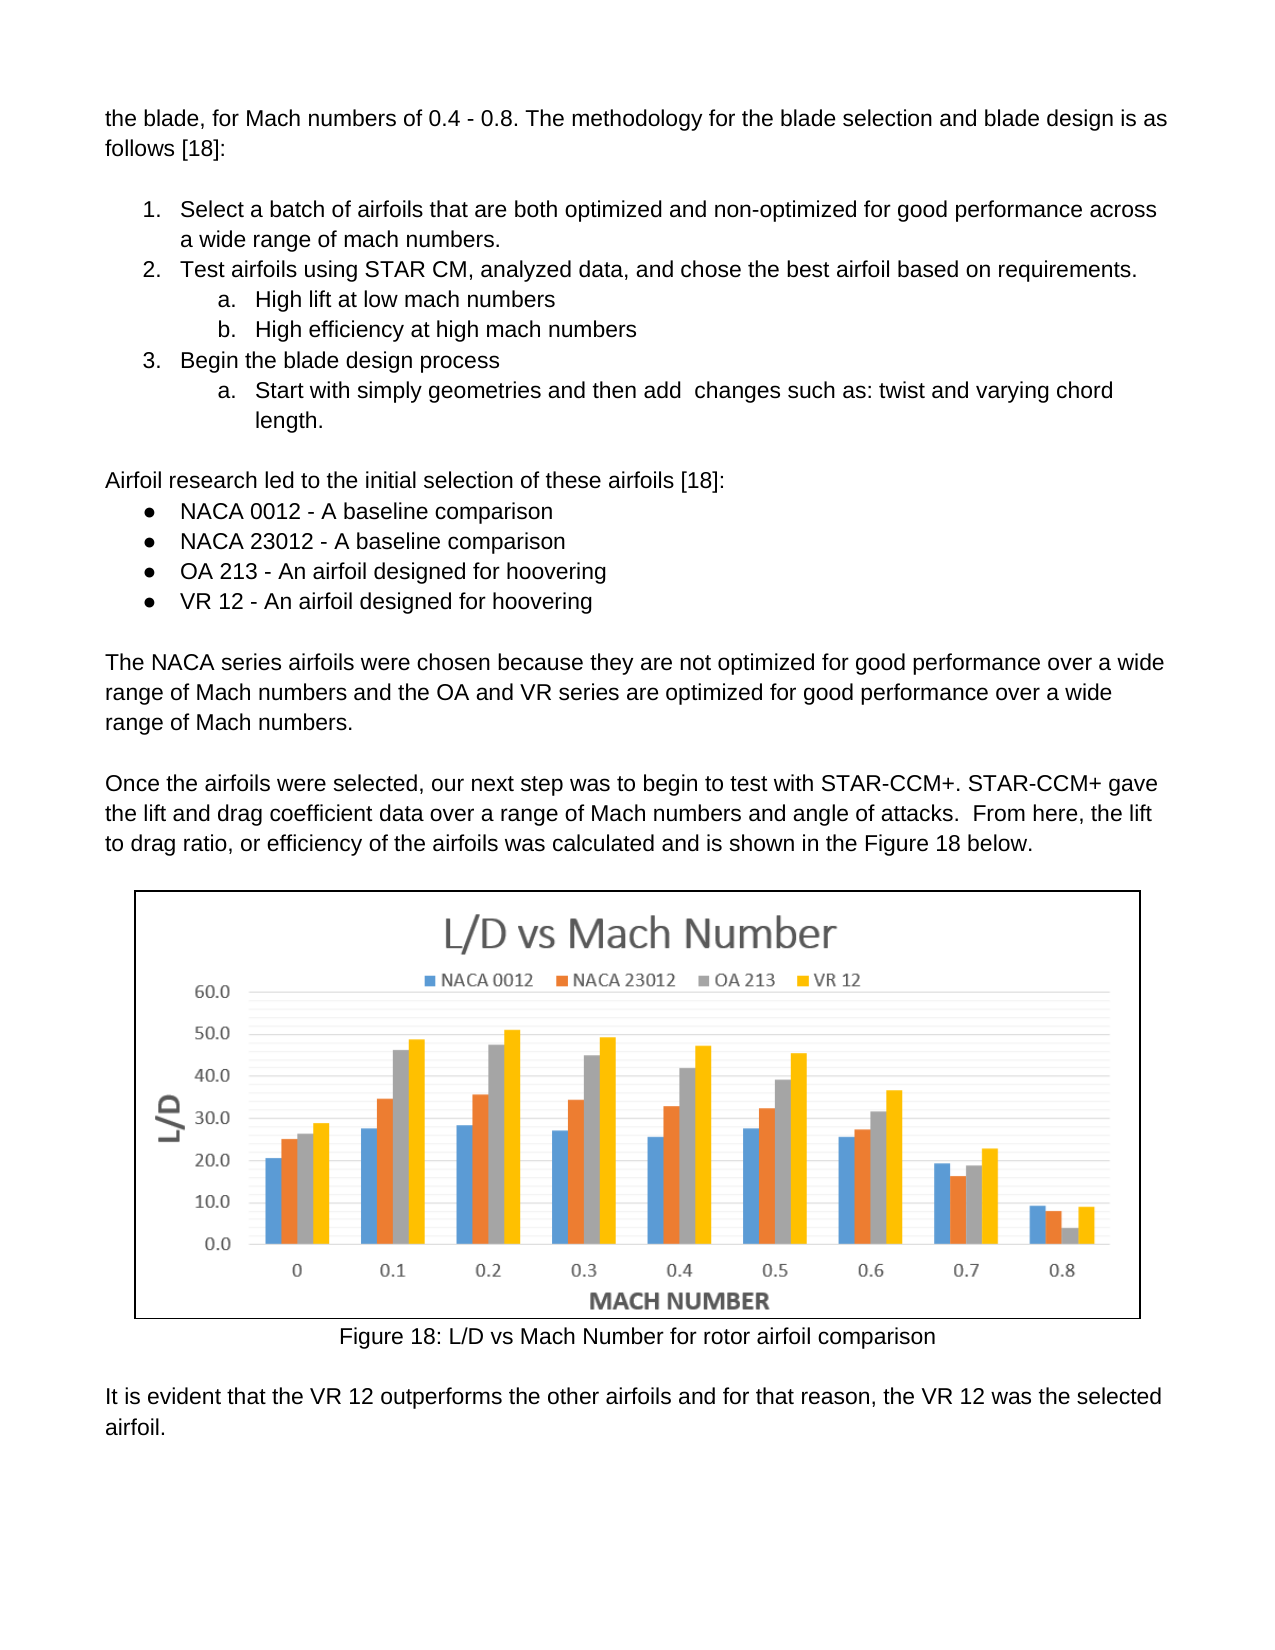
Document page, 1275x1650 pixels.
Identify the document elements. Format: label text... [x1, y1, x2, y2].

list NACA 23012 - A baseline comparison [142, 528, 1170, 554]
list High lift at low mach numbers [217, 286, 1170, 313]
text Once the airfoils were selected, our next step was to begin to test with STAR-CCM+. STAR-CCM+ gave the lift and drag coefficient data over a range of Mach numbers and angle of attacks. From here, the lift to drag ratio, or efficiency of the airfoils was calculated and is shown in the Figure 18 below. [105, 769, 1170, 856]
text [105, 105, 1170, 162]
list Start with simply geometries and then add changes such as: twist and varying chord length. [217, 377, 1170, 433]
text It is evident that the VR 12 outperforms the other airfoils and for that reason, the VR 12 was the selected airfoil. [105, 1383, 1170, 1440]
list High efficiency at high mach numbers [217, 316, 1170, 343]
list VR 12 - An airfoil designed for hoovering [142, 588, 1170, 615]
text The NACA series airfoils were chosen because they are not optimized for good performance over a wide range of Mach numbers and the OA and VR series are optimized for good performance over a wide range of Mach numbers. [105, 649, 1170, 736]
list Begin the blade design process [142, 347, 1170, 373]
text Airfoil research led to the initial selection of these airfoils [18]: [105, 467, 1170, 494]
list Test airfoils using STAR CM, analyzed data, and chose the best airfoil based on requirements. [142, 256, 1170, 282]
picture [136, 892, 1139, 1318]
text Figure 18: L/D vs Mach Number for rotor airfoil comparison [105, 1323, 1170, 1349]
list NACA 0012 - A baseline comparison [142, 498, 1170, 524]
list OA 213 - An airfoil designed for hoovering [142, 558, 1170, 584]
list Select a batch of airfoils that are both optimized and non-optimized for good performance across a wide range of mach numbers. [142, 196, 1170, 252]
